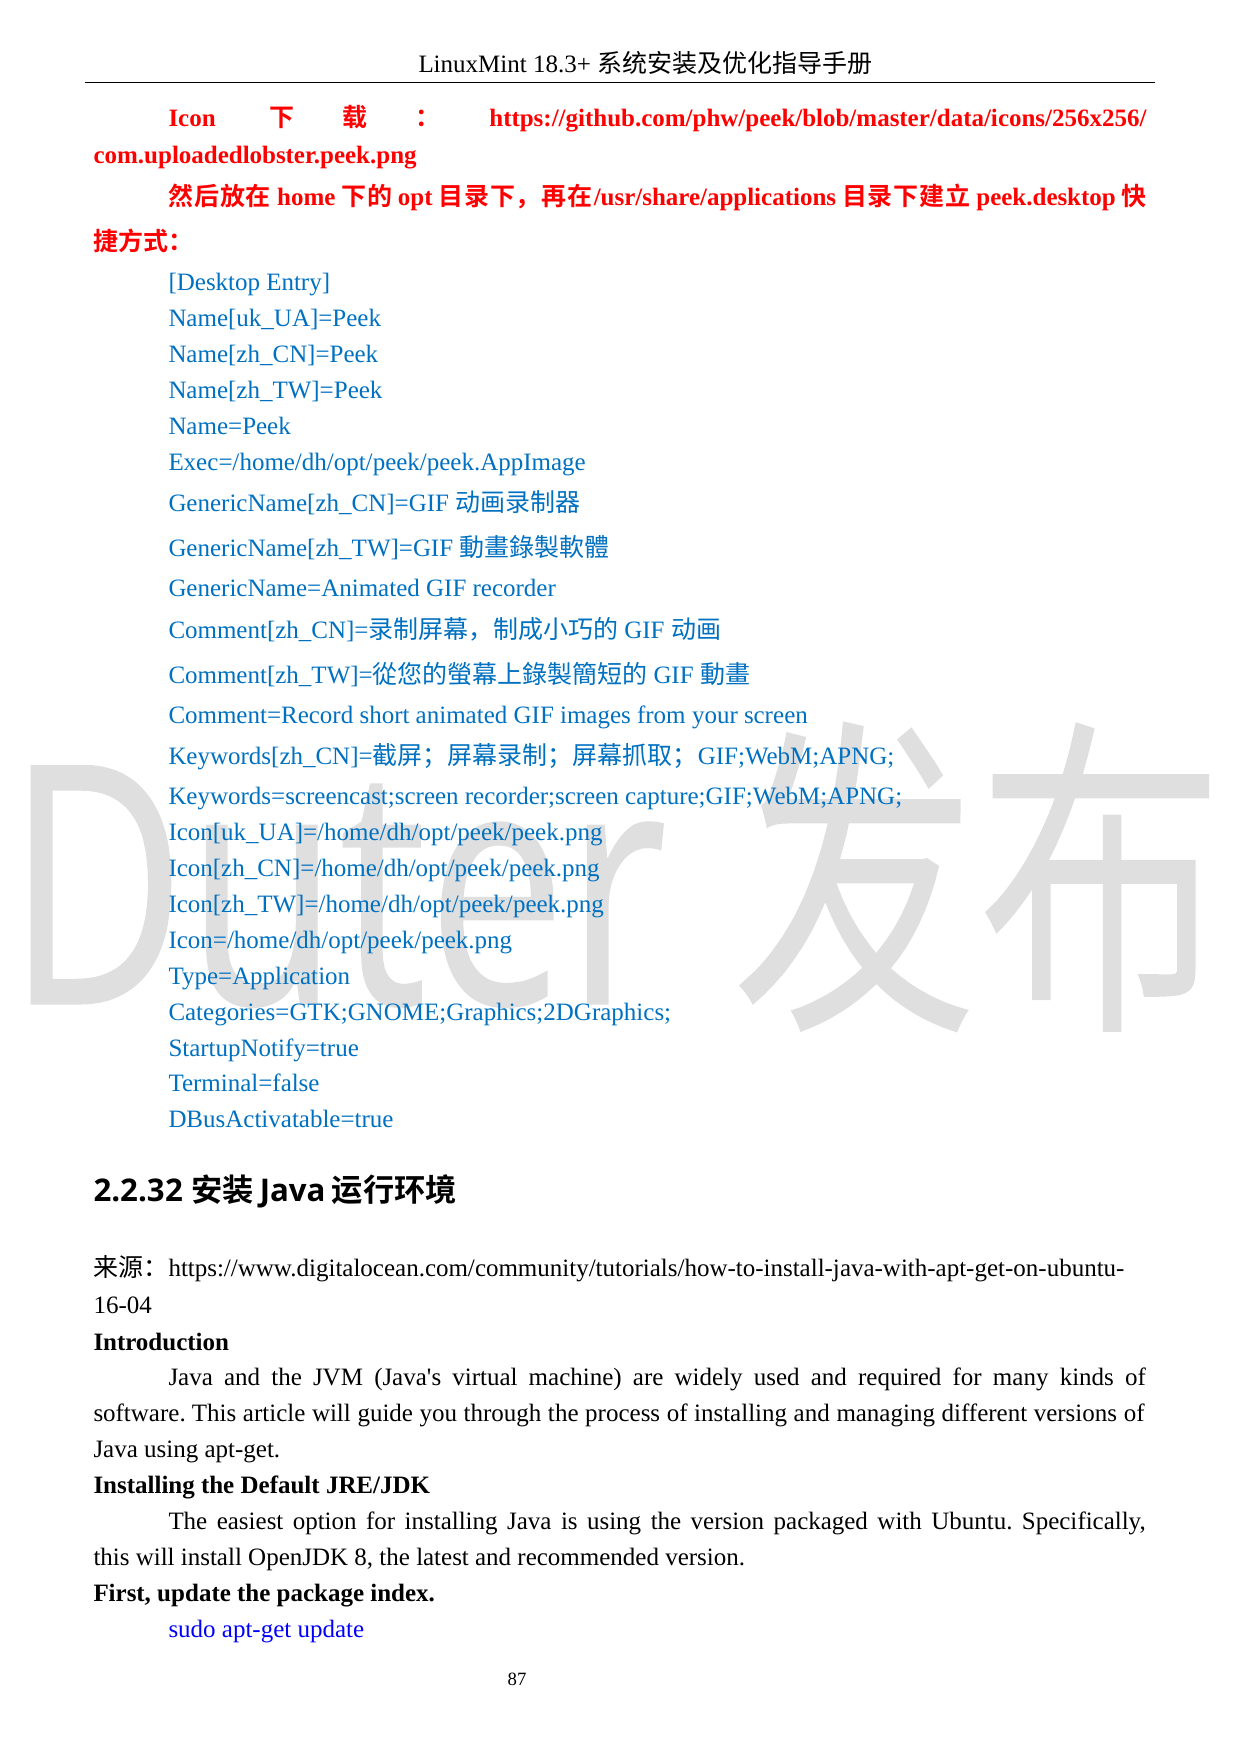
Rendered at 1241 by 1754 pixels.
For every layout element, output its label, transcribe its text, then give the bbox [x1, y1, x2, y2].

text Exec=/home/dh/opt/peek/peek.AppImage [93, 447, 1147, 475]
text GenericName[zh_TW]=GIF 動畫錄製軟體 [93, 528, 1147, 564]
text Keywords[zh_CN]=截屏；屏幕录制；屏幕抓取；GIF;WebM;APNG; [93, 736, 1147, 772]
text The easiest option for installing Java is using the version packaged with Ubuntu. Specifically, this will install OpenJDK 8, the latest and recommended version. [93, 1506, 1147, 1571]
subtitle 2.2.32 安装Java运行环境 [93, 1165, 1147, 1211]
text Icon[uk_UA]=/home/dh/opt/peek/peek.png [93, 817, 1147, 846]
text Name[zh_CN]=Peek [93, 339, 1147, 368]
text Comment[zh_TW]=從您的螢幕上錄製簡短的 GIF 動畫 [93, 654, 1147, 691]
text Name=Peek [93, 411, 1147, 439]
text Comment=Record short animated GIF images from your screen [93, 700, 1147, 728]
text Name[zh_TW]=Peek [93, 375, 1147, 403]
text GenericName[zh_CN]=GIF 动画录制器 [93, 483, 1147, 519]
text Terminal=false [93, 1068, 1147, 1097]
text Keywords=screencast;screen recorder;screen capture;GIF;WebM;APNG; [93, 781, 1147, 810]
text GenericName=Animated GIF recorder [93, 573, 1147, 602]
text Categories=GTK;GNOME;Graphics;2DGraphics; [93, 997, 1147, 1025]
text Icon=/home/dh/opt/peek/peek.png [93, 925, 1147, 953]
text Comment[zh_CN]=录制屏幕，制成小巧的 GIF 动画 [93, 609, 1147, 645]
text Name[uk_UA]=Peek [93, 303, 1147, 332]
text StartupNotify=true [93, 1033, 1147, 1061]
text [Desktop Entry] [93, 267, 1147, 296]
text Icon[zh_TW]=/home/dh/opt/peek/peek.png [93, 889, 1147, 918]
text sudo apt-get update [93, 1614, 1147, 1643]
text DBusActivatable=true [93, 1104, 1147, 1133]
text Type=Application [93, 961, 1147, 989]
text Icon[zh_CN]=/home/dh/opt/peek/peek.png [93, 853, 1147, 882]
text 然后放在home下的opt目录下，再在/usr/share/applications目录下建立peek.desktop快捷方式： [93, 176, 1147, 258]
text Icon下载：https://github.com/phw/peek/blob/master/data/icons/256x256/com.uploadedlobster.peek.png [93, 97, 1147, 169]
text Installing the Default JRE/JDK [93, 1470, 1147, 1499]
text Java and the JVM (Java's virtual machine) are widely used and required for many kinds of software. This article will guide you through the process of installing and managing different versions of Java using apt-get. [93, 1362, 1147, 1463]
text First, update the package index. [93, 1578, 1147, 1607]
text 来源：https://www.digitalocean.com/community/tutorials/how-to-install-java-with-apt-get-on-ubuntu-16-04 [93, 1247, 1147, 1319]
text Introduction [93, 1327, 1147, 1355]
